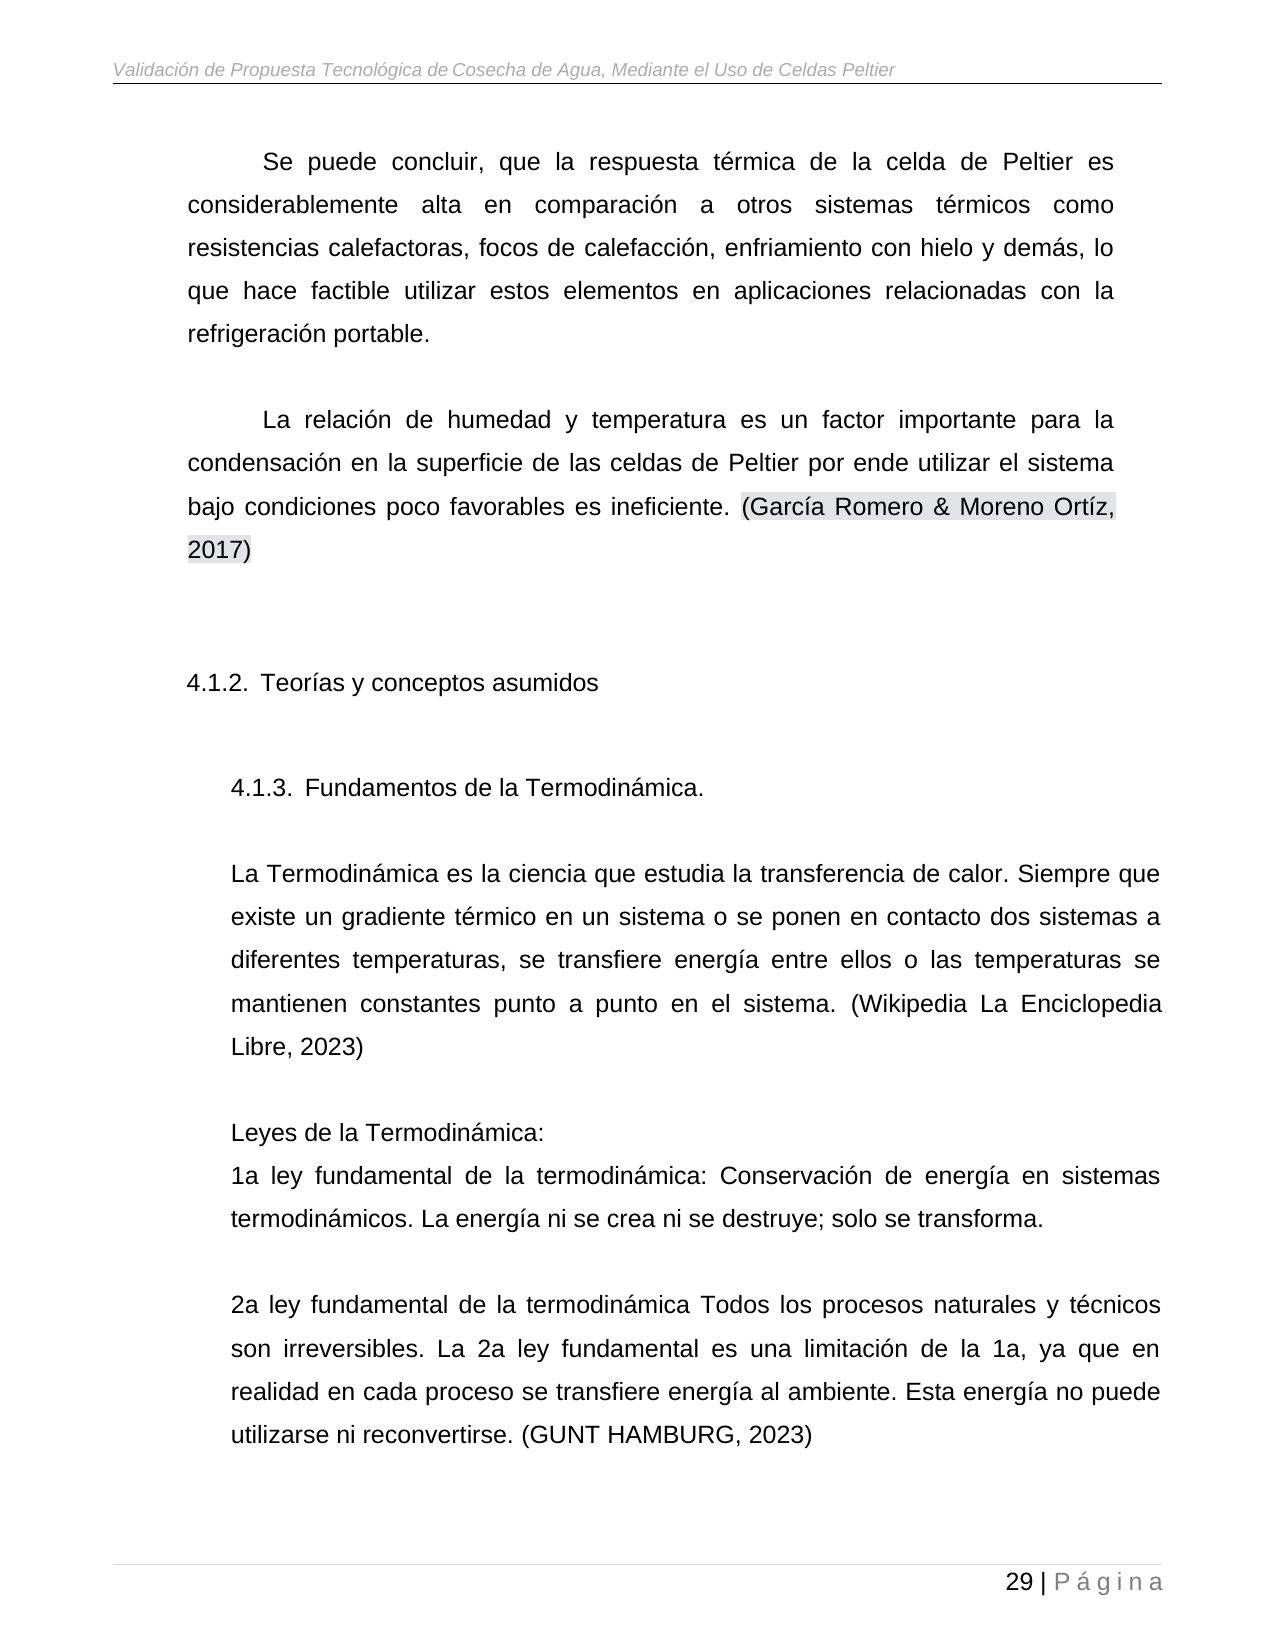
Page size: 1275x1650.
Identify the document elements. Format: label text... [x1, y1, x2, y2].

text 2a ley fundamental de la termodinámica Todos los procesos naturales y técnicos son irreversibles. La 2a ley fundamental es una limitación de la 1a, ya que en realidad en cada proceso se transfiere energía al ambiente. Esta energía no puede utilizarse ni reconvertirse. [231, 1291, 1162, 1449]
text 1a ley fundamental de la termodinámica: Conservación de energía en sistemas termodinámicos. La energía ni se crea ni se destruye; solo se transforma. [231, 1161, 1162, 1233]
subtitle Fundamentos de la Termodinámica. [231, 773, 1162, 802]
subtitle Teorías y conceptos asumidos [186, 668, 1162, 697]
text La relación de humedad y temperatura es un factor importante para la condensación en la superficie de las celdas de Peltier por ende utilizar el sistema bajo condiciones poco favorables es ineficiente. (García Romero & Moreno Ortíz, 2017) [187, 405, 1116, 563]
text Leyes de la Termodinámica: [231, 1118, 1162, 1147]
text La Termodinámica es la ciencia que estudia la transferencia de calor. Siempre que existe un gradiente térmico en un sistema o se ponen en contacto dos sistemas a diferentes temperaturas, se transfiere energía entre ellos o las temperaturas se mantienen constantes punto a punto en el sistema. [231, 859, 1162, 1061]
text Se puede concluir, que la respuesta térmica de la celda de Peltier es considerablemente alta en comparación a otros sistemas térmicos como resistencias calefactoras, focos de calefacción, enfriamiento con hielo y demás, lo que hace factible utilizar estos elementos en aplicaciones relacionadas con la refrigeración portable. [187, 147, 1116, 348]
